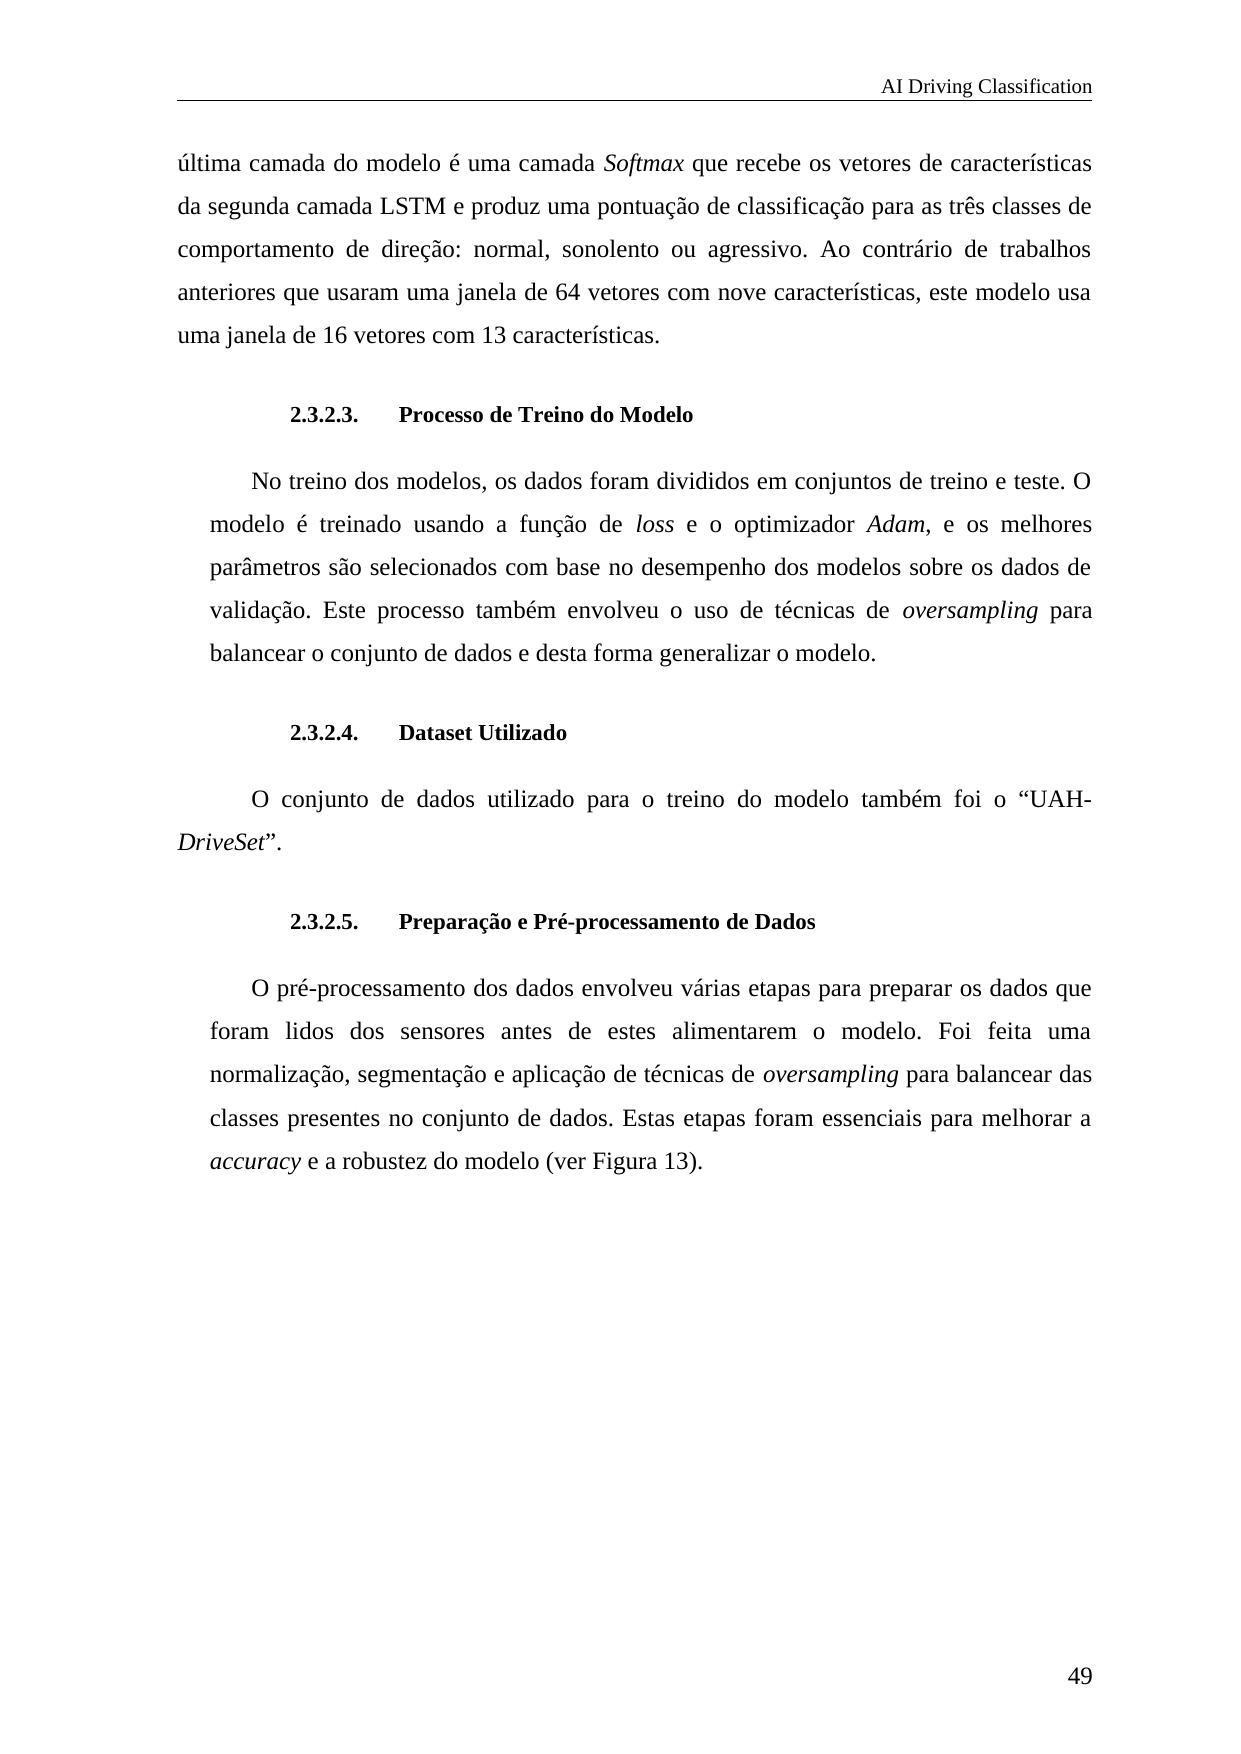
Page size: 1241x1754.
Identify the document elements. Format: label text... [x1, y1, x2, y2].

subtitle Preparação e Pré-processamento de Dados [290, 908, 1092, 934]
text O pré-processamento dos dados envolveu várias etapas para preparar os dados que foram lidos dos sensores antes de estes alimentarem o modelo. Foi feita uma normalização, segmentação e aplicação de técnicas de oversampling para balancear das classes presentes no conjunto de dados. Estas etapas foram essenciais para melhorar a accuracy e a robustez do modelo (ver Figura 12). [209, 973, 1092, 1174]
text O conjunto de dados utilizado para o treino do modelo também foi o “UAH-DriveSet”. [177, 784, 1092, 856]
subtitle Dataset Utilizado [290, 719, 1092, 746]
text No treino dos modelos, os dados foram divididos em conjuntos de treino e teste. O modelo é treinado usando a função de loss e o optimizador Adam, e os melhores parâmetros são selecionados com base no desempenho dos modelos sobre os dados de validação. Este processo também envolveu o uso de técnicas de oversampling para balancear o conjunto de dados e desta forma generalizar o modelo. [209, 466, 1092, 667]
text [177, 148, 1092, 349]
subtitle Processo de Treino do Modelo [290, 401, 1092, 427]
